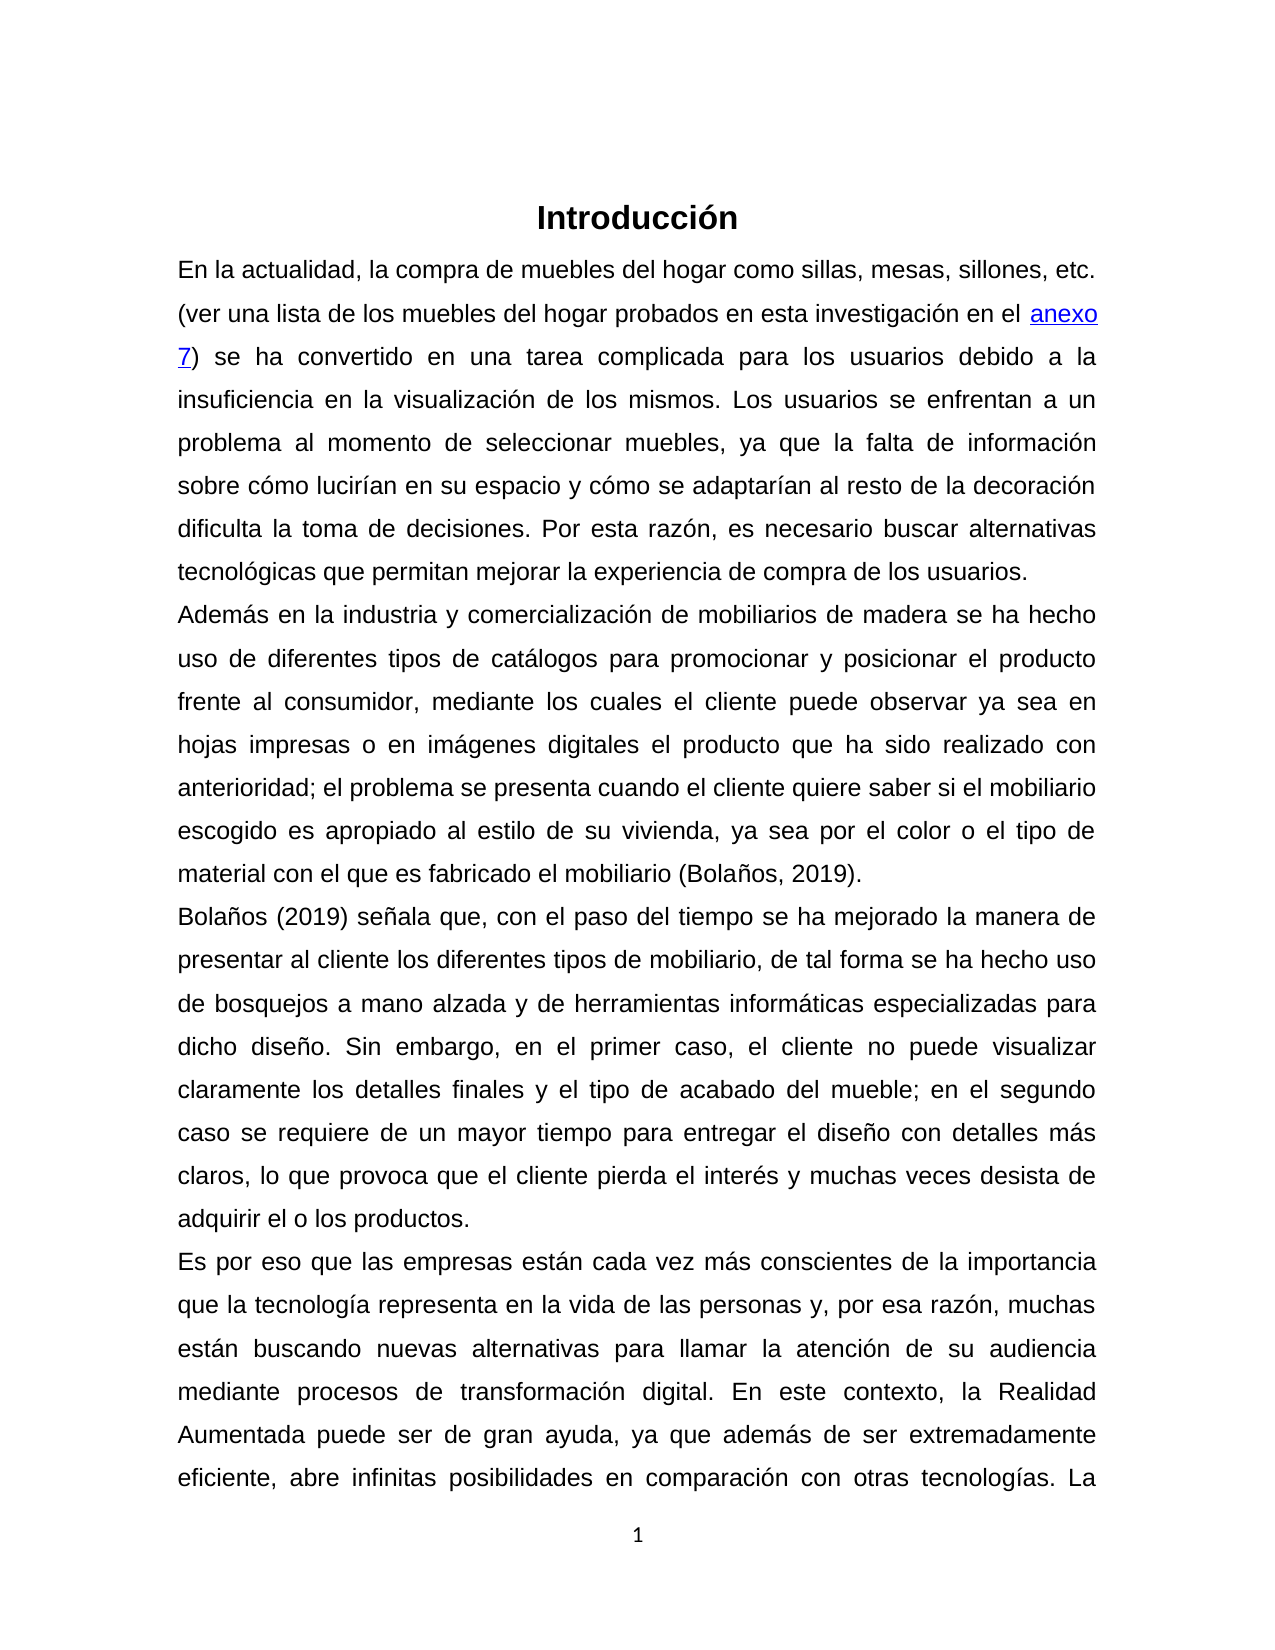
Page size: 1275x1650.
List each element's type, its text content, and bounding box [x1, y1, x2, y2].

text En la actualidad, la compra de muebles del hogar como sillas, mesas, sillones, etc. (ver una lista de los muebles del hogar probados en esta investigación en el anexo 7) se ha convertido en una tarea complicada para los usuarios debido a la insuficiencia en la visualización de los mismos. Los usuarios se enfrentan a un problema al momento de seleccionar muebles, ya que la falta de información sobre cómo lucirían en su espacio y cómo se adaptarían al resto de la decoración dificulta la toma de decisiones. Por esta razón, es necesario buscar alternativas tecnológicas que permitan mejorar la experiencia de compra de los usuarios. [177, 256, 1098, 586]
subtitle Introducción [177, 198, 1098, 236]
text Bolaños (2019) señala que, con el paso del tiempo se ha mejorado la manera de presentar al cliente los diferentes tipos de mobiliario, de tal forma se ha hecho uso de bosquejos a mano alzada y de herramientas informáticas especializadas para dicho diseño. Sin embargo, en el primer caso, el cliente no puede visualizar claramente los detalles finales y el tipo de acabado del mueble; en el segundo caso se requiere de un mayor tiempo para entregar el diseño con detalles más claros, lo que provoca que el cliente pierda el interés y muchas veces desista de adquirir el o los productos. [177, 902, 1098, 1233]
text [177, 1247, 1098, 1492]
text Además en la industria y comercialización de mobiliarios de madera se ha hecho uso de diferentes tipos de catálogos para promocionar y posicionar el producto frente al consumidor, mediante los cuales el cliente puede observar ya sea en hojas impresas o en imágenes digitales el producto que ha sido realizado con anterioridad; el problema se presenta cuando el cliente quiere saber si el mobiliario escogido es apropiado al estilo de su vivienda, ya sea por el color o el tipo de material con el que es fabricado el mobiliario (Bolaños, 2019). [177, 601, 1098, 888]
